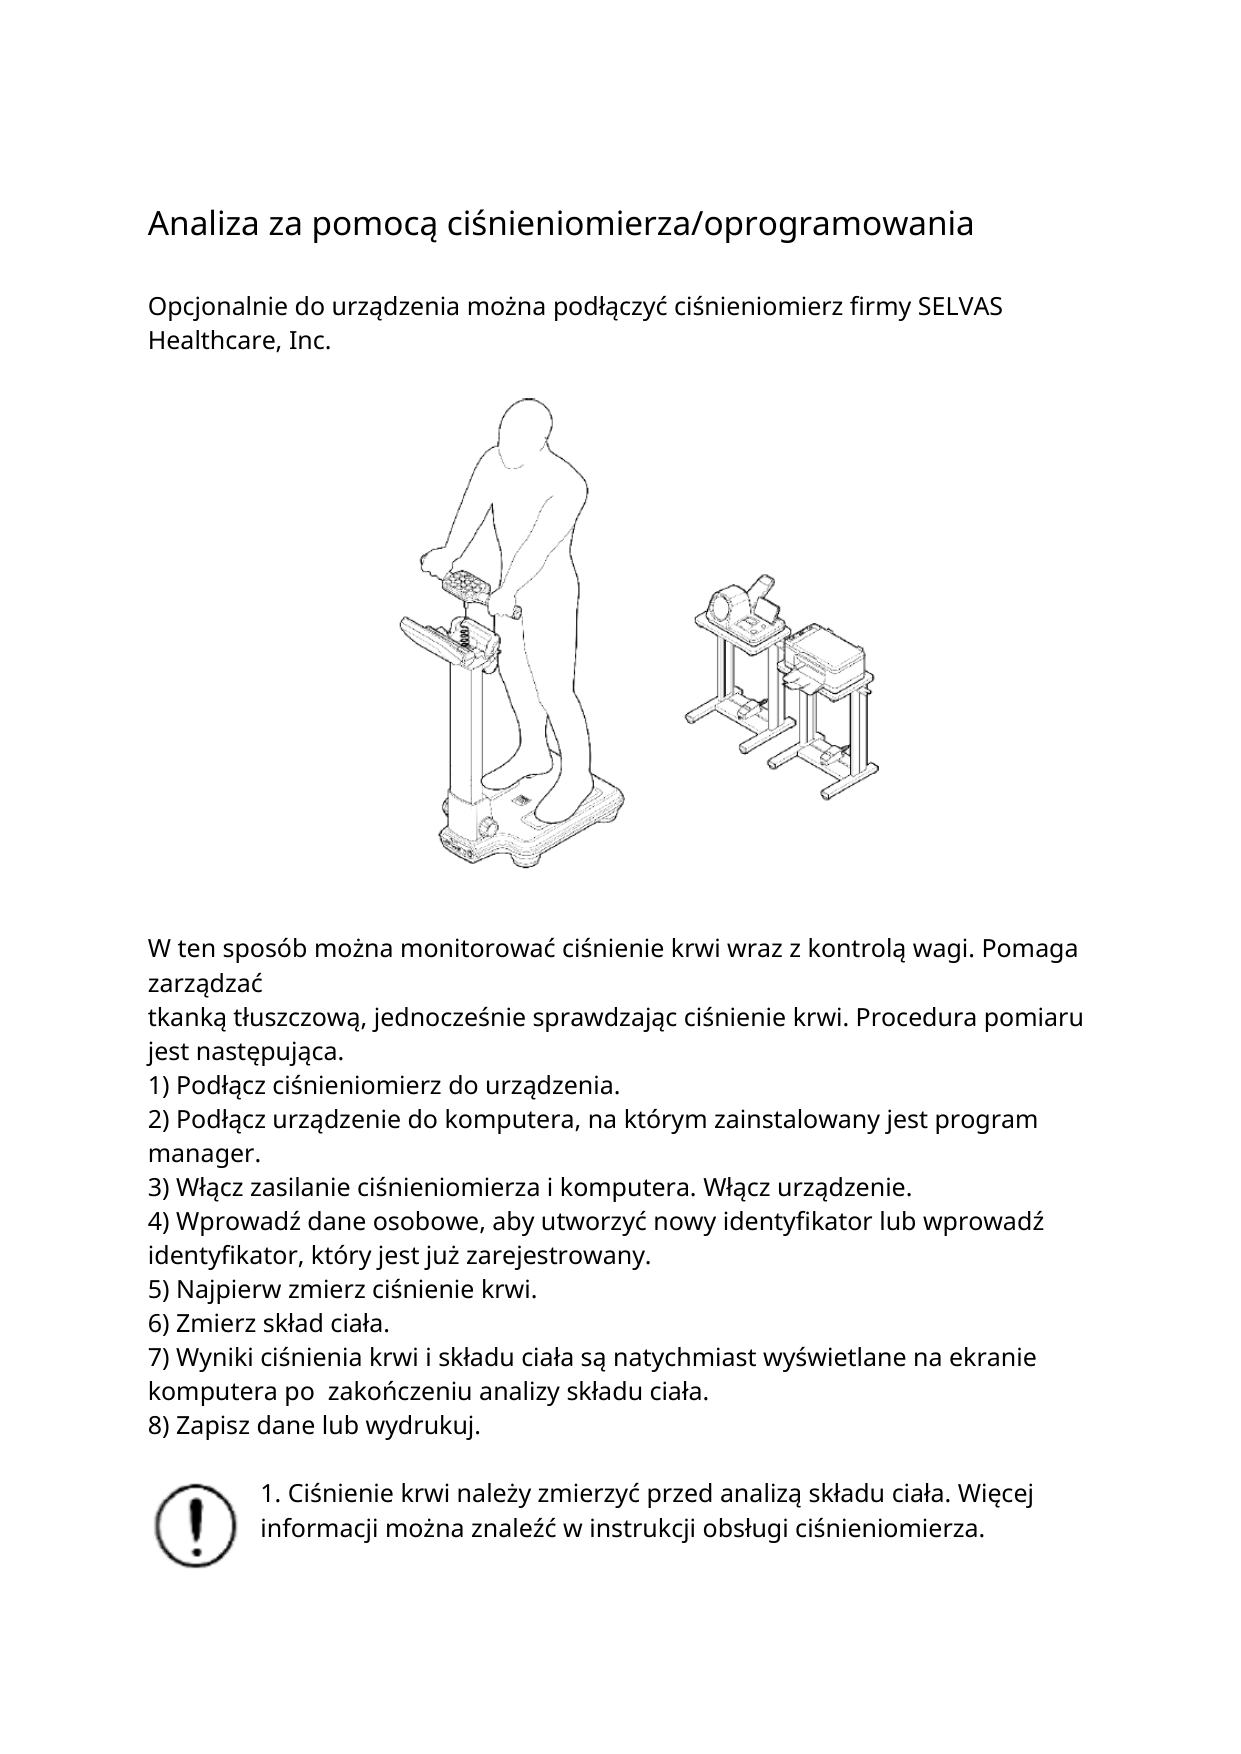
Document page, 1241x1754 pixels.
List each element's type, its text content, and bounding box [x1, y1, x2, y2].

text 6) Zmierz skład ciała. [148, 1306, 1093, 1340]
text 4) Wprowadź dane osobowe, aby utworzyć nowy identyfikator lub wprowadź identyfikator, który jest już zarejestrowany. [148, 1204, 1093, 1272]
text 3) Włącz zasilanie ciśnieniomierza i komputera. Włącz urządzenie. [148, 1169, 1093, 1204]
subtitle Analiza za pomocą ciśnieniomierza/oprogramowania [148, 207, 1093, 243]
text 7) Wyniki ciśnienia krwi i składu ciała są natychmiast wyświetlane na ekranie komputera po zakończeniu analizy składu ciała. [148, 1340, 1093, 1408]
text 8) Zapisz dane lub wydrukuj. [148, 1408, 1093, 1442]
text Opcjonalnie do urządzenia można podłączyć ciśnieniomierz firmy SELVAS Healthcare, Inc. [148, 288, 1093, 356]
text 2) Podłącz urządzenie do komputera, na którym zainstalowany jest program manager. [148, 1101, 1093, 1169]
picture [147, 356, 1093, 897]
text 1. Ciśnienie krwi należy zmierzyć przed analizą składu ciała. Więcej informacji można znaleźć w instrukcji obsługi ciśnieniomierza. [148, 1476, 1093, 1544]
text 1) Podłącz ciśnieniomierz do urządzenia. [148, 1067, 1093, 1101]
text tkanką tłuszczową, jednocześnie sprawdzając ciśnienie krwi. Procedura pomiaru jest następująca. [148, 999, 1093, 1067]
text 5) Najpierw zmierz ciśnienie krwi. [148, 1272, 1093, 1306]
picture [147, 1477, 242, 1572]
text W ten sposób można monitorować ciśnienie krwi wraz z kontrolą wagi. Pomaga zarządzać [148, 931, 1093, 999]
